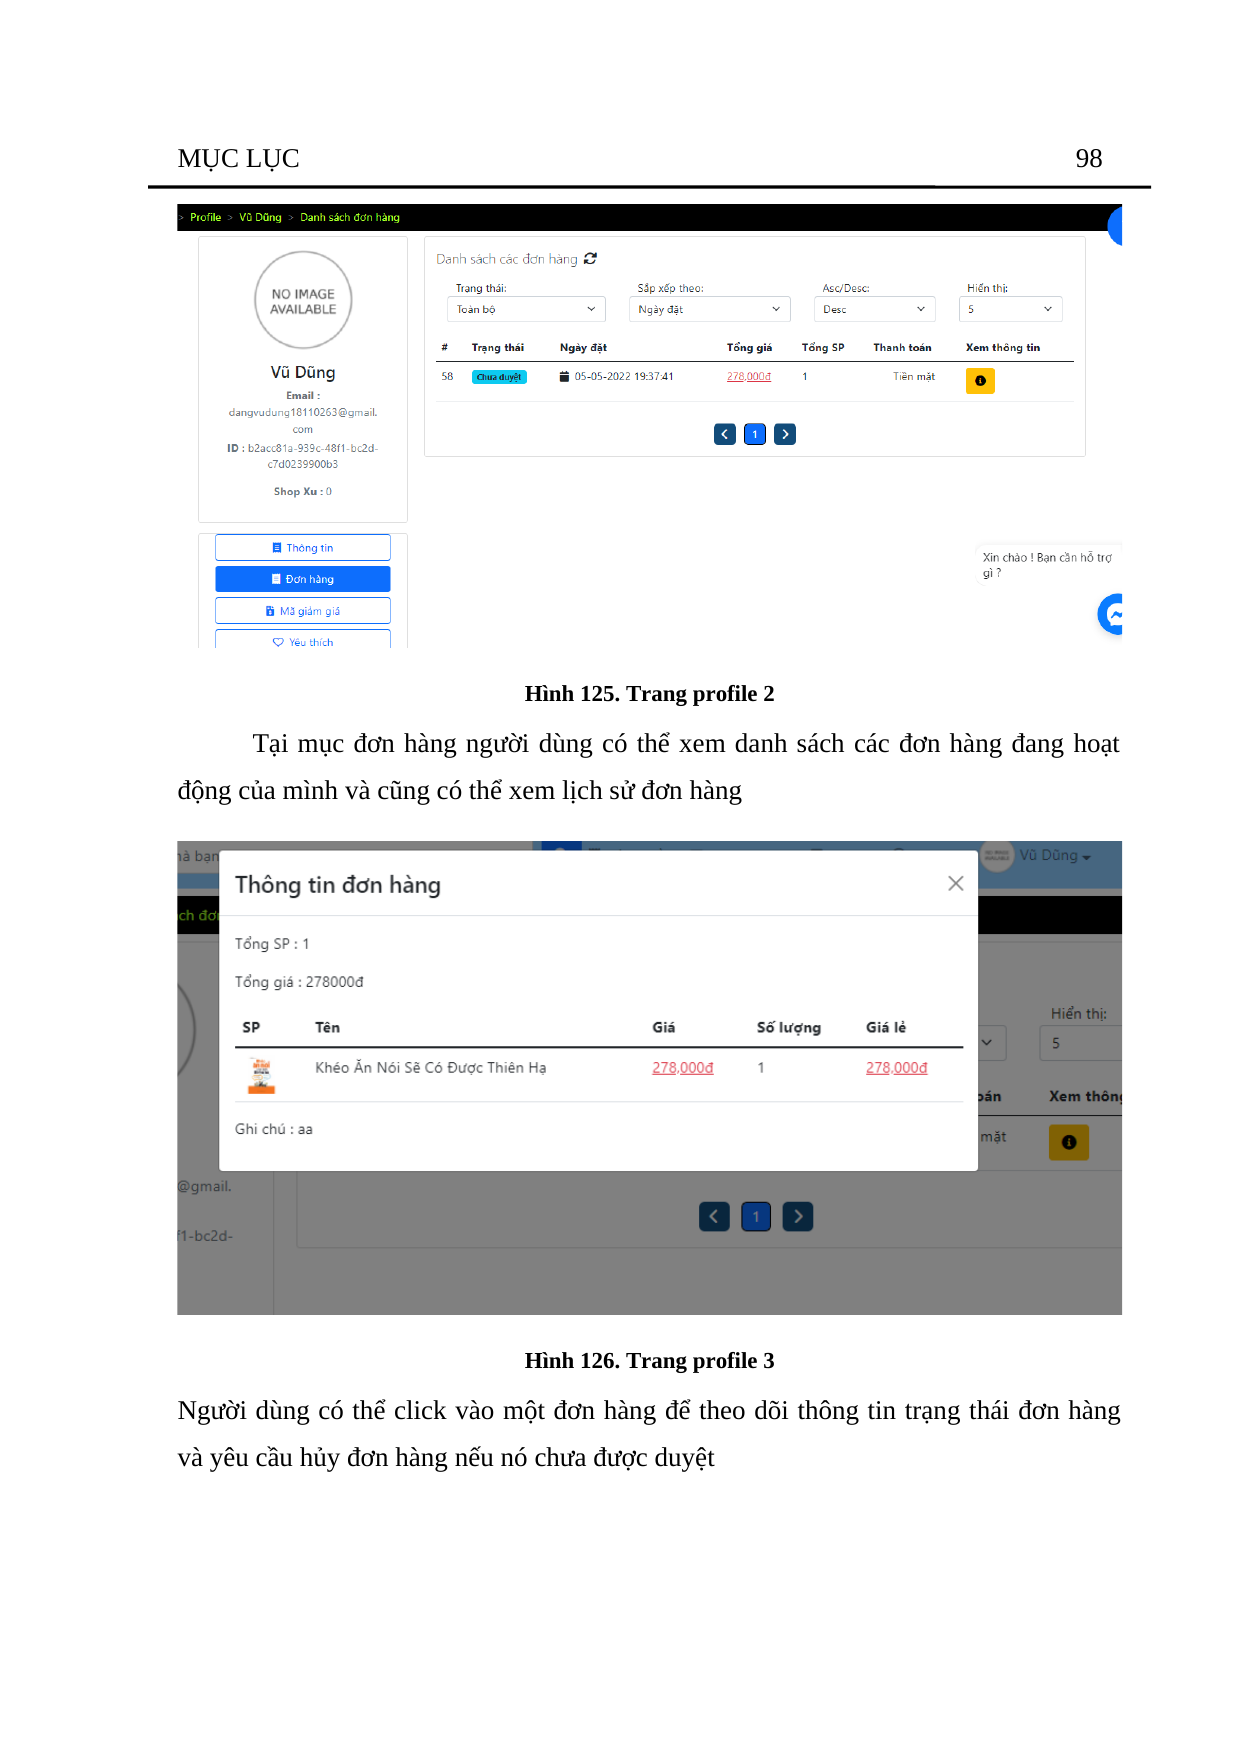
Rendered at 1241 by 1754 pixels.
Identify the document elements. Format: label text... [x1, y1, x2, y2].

picture [177, 841, 1123, 1315]
picture [177, 204, 1123, 648]
text Tại mục đơn hàng người dùng có thể xem danh sách các đơn hàng đang hoạt động của mình và cũng có thể xem lịch sử đơn hàng [177, 727, 1122, 805]
text Người dùng có thể click vào một đơn hàng để theo dõi thông tin trạng thái đơn hàng và yêu cầu hủy đơn hàng nếu nó chưa được duyệt [177, 1394, 1122, 1472]
